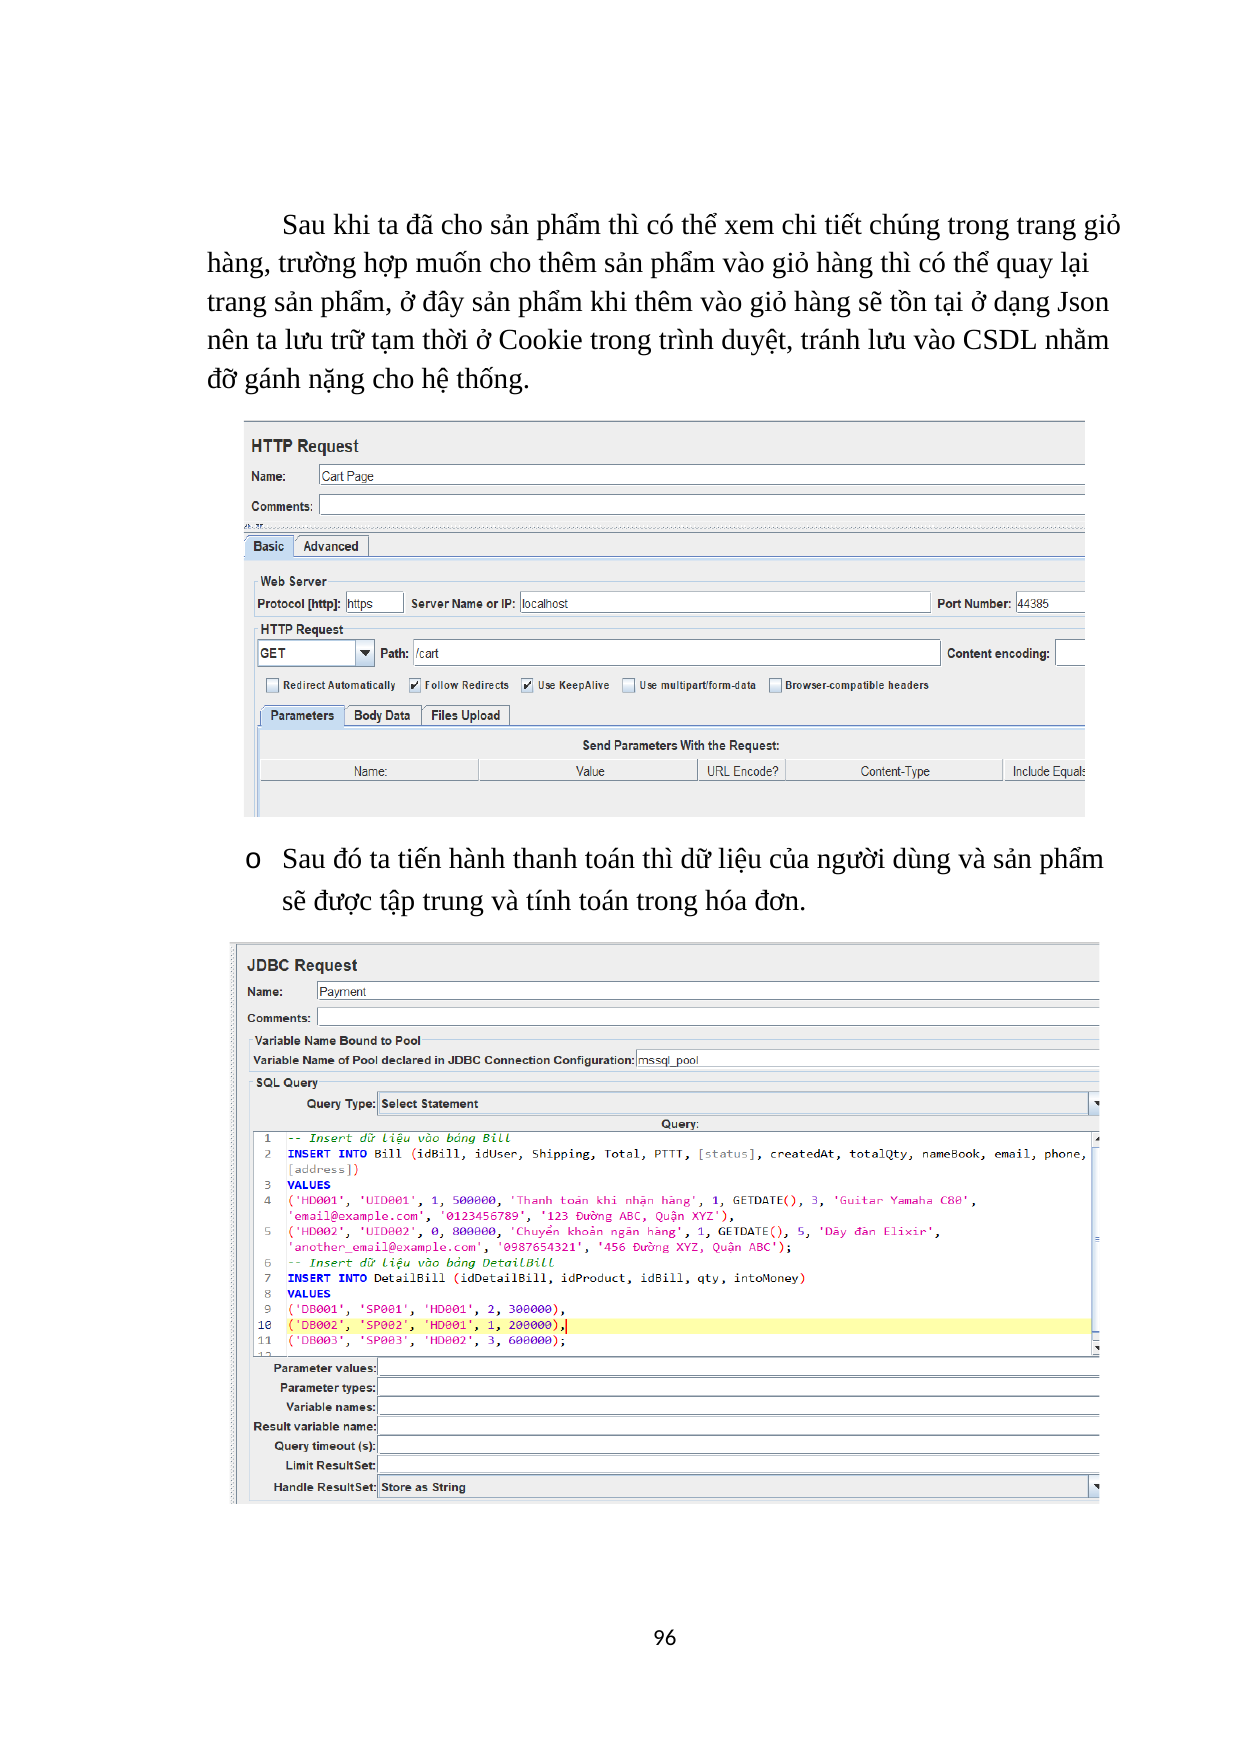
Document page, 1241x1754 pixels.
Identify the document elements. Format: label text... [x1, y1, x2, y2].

list Sau đó ta tiến hành thanh toán thì dữ liệu của người dùng và sản phẩm sẽ được tập trung và tính toán trong hóa đơn. [244, 842, 1122, 916]
picture [229, 942, 1100, 1504]
text Sau khi ta đã cho sản phẩm thì có thể xem chi tiết chúng trong trang giỏ hàng, trường hợp muốn cho thêm sản phẩm vào giỏ hàng thì có thể quay lại trang sản phẩm, ở đây sản phẩm khi thêm vào giỏ hàng sẽ tồn tại ở dạng Json nên ta lưu trữ tạm thời ở Cookie trong trình duyệt, tránh lưu vào CSDL nhằm đỡ gánh nặng cho hệ thống. [207, 207, 1122, 394]
picture [243, 420, 1085, 817]
